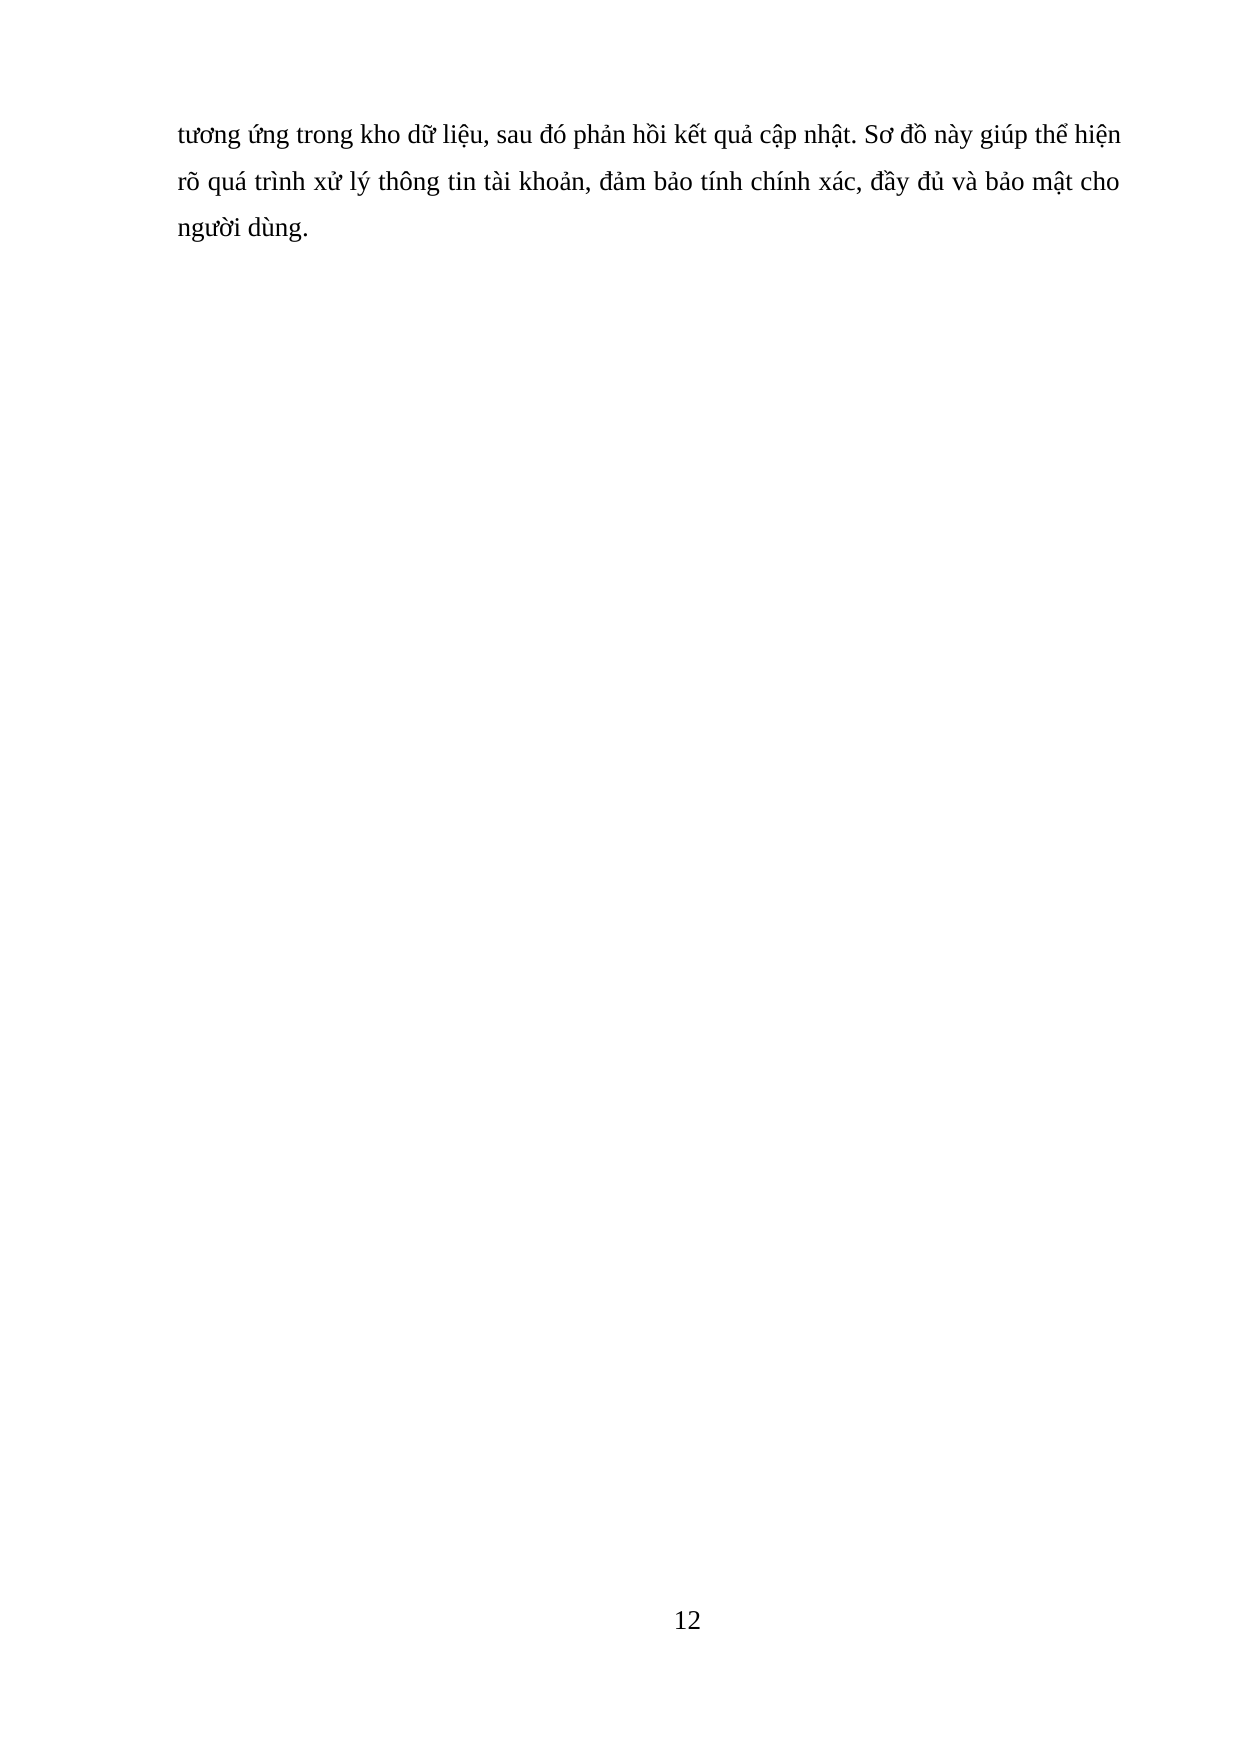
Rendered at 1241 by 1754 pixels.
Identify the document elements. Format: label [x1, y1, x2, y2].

text [177, 118, 1122, 243]
